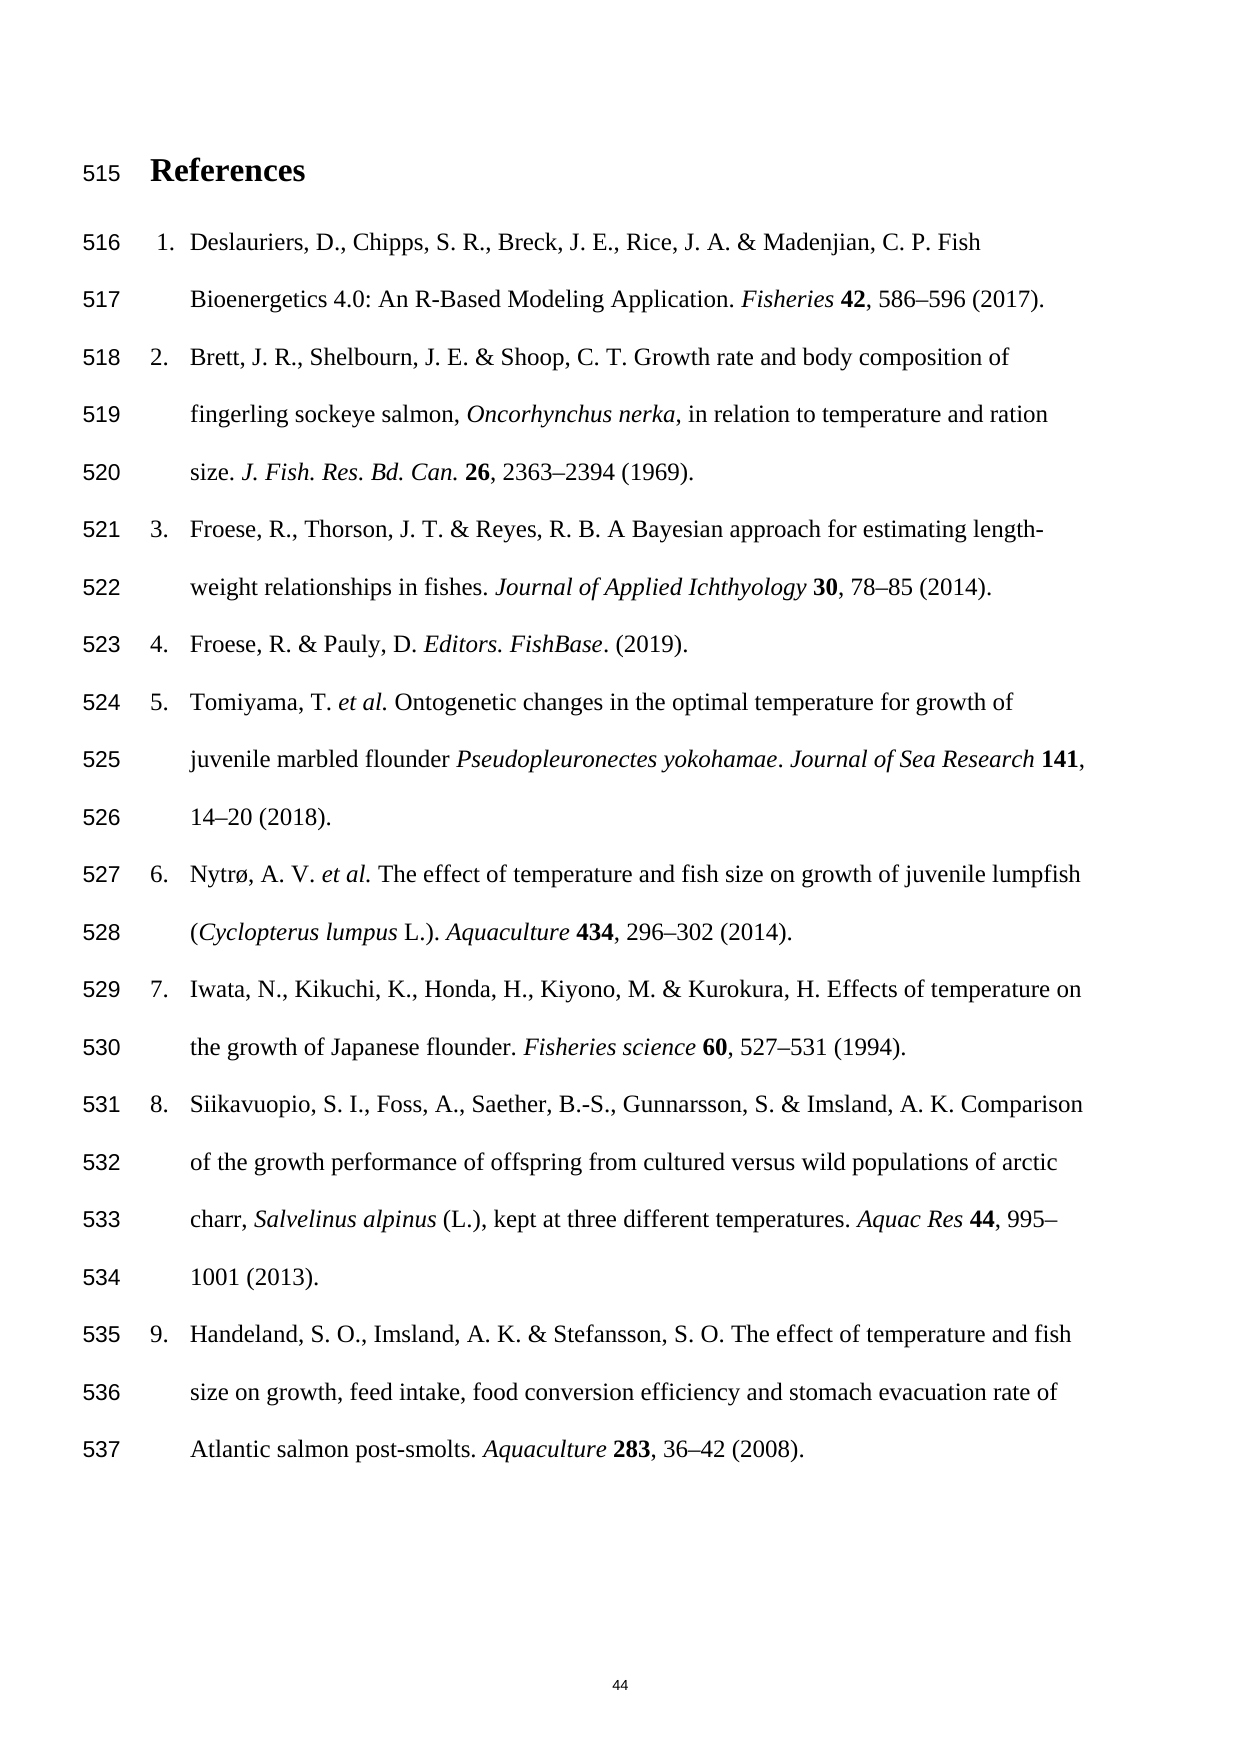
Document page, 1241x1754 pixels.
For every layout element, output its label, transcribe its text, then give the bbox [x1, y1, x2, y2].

text 4. Froese, R. & Pauly, D. Editors. FishBase. (2019). [150, 629, 1090, 658]
text 5. Tomiyama, T. et al. Ontogenetic changes in the optimal temperature for growth of juvenile marbled flounder Pseudopleuronectes yokohamae. Journal of Sea Research 141, 14–20 (2018). [150, 687, 1090, 830]
text 3. Froese, R., Thorson, J. T. & Reyes, R. B. A Bayesian approach for estimating length‐weight relationships in fishes. Journal of Applied Ichthyology 30, 78–85 (2014). [150, 514, 1090, 600]
text 1. Deslauriers, D., Chipps, S. R., Breck, J. E., Rice, J. A. & Madenjian, C. P. Fish Bioenergetics 4.0: An R-Based Modeling Application. Fisheries 42, 586–596 (2017). [150, 227, 1090, 313]
text 7. Iwata, N., Kikuchi, K., Honda, H., Kiyono, M. & Kurokura, H. Effects of temperature on the growth of Japanese flounder. Fisheries science 60, 527–531 (1994). [150, 974, 1090, 1060]
text 8. Siikavuopio, S. I., Foss, A., Saether, B.-S., Gunnarsson, S. & Imsland, A. K. Comparison of the growth performance of offspring from cultured versus wild populations of arctic charr, Salvelinus alpinus (L.), kept at three different temperatures. Aquac Res 44, 995–1001 (2013). [150, 1089, 1090, 1290]
text 2. Brett, J. R., Shelbourn, J. E. & Shoop, C. T. Growth rate and body composition of fingerling sockeye salmon, Oncorhynchus nerka, in relation to temperature and ration size. J. Fish. Res. Bd. Can. 26, 2363–2394 (1969). [150, 342, 1090, 485]
text 9. Handeland, S. O., Imsland, A. K. & Stefansson, S. O. The effect of temperature and fish size on growth, feed intake, food conversion efficiency and stomach evacuation rate of Atlantic salmon post-smolts. Aquaculture 283, 36–42 (2008). [150, 1319, 1090, 1463]
subtitle References [150, 150, 1090, 188]
text 6. Nytrø, A. V. et al. The effect of temperature and fish size on growth of juvenile lumpfish (Cyclopterus lumpus L.). Aquaculture 434, 296–302 (2014). [150, 859, 1090, 945]
